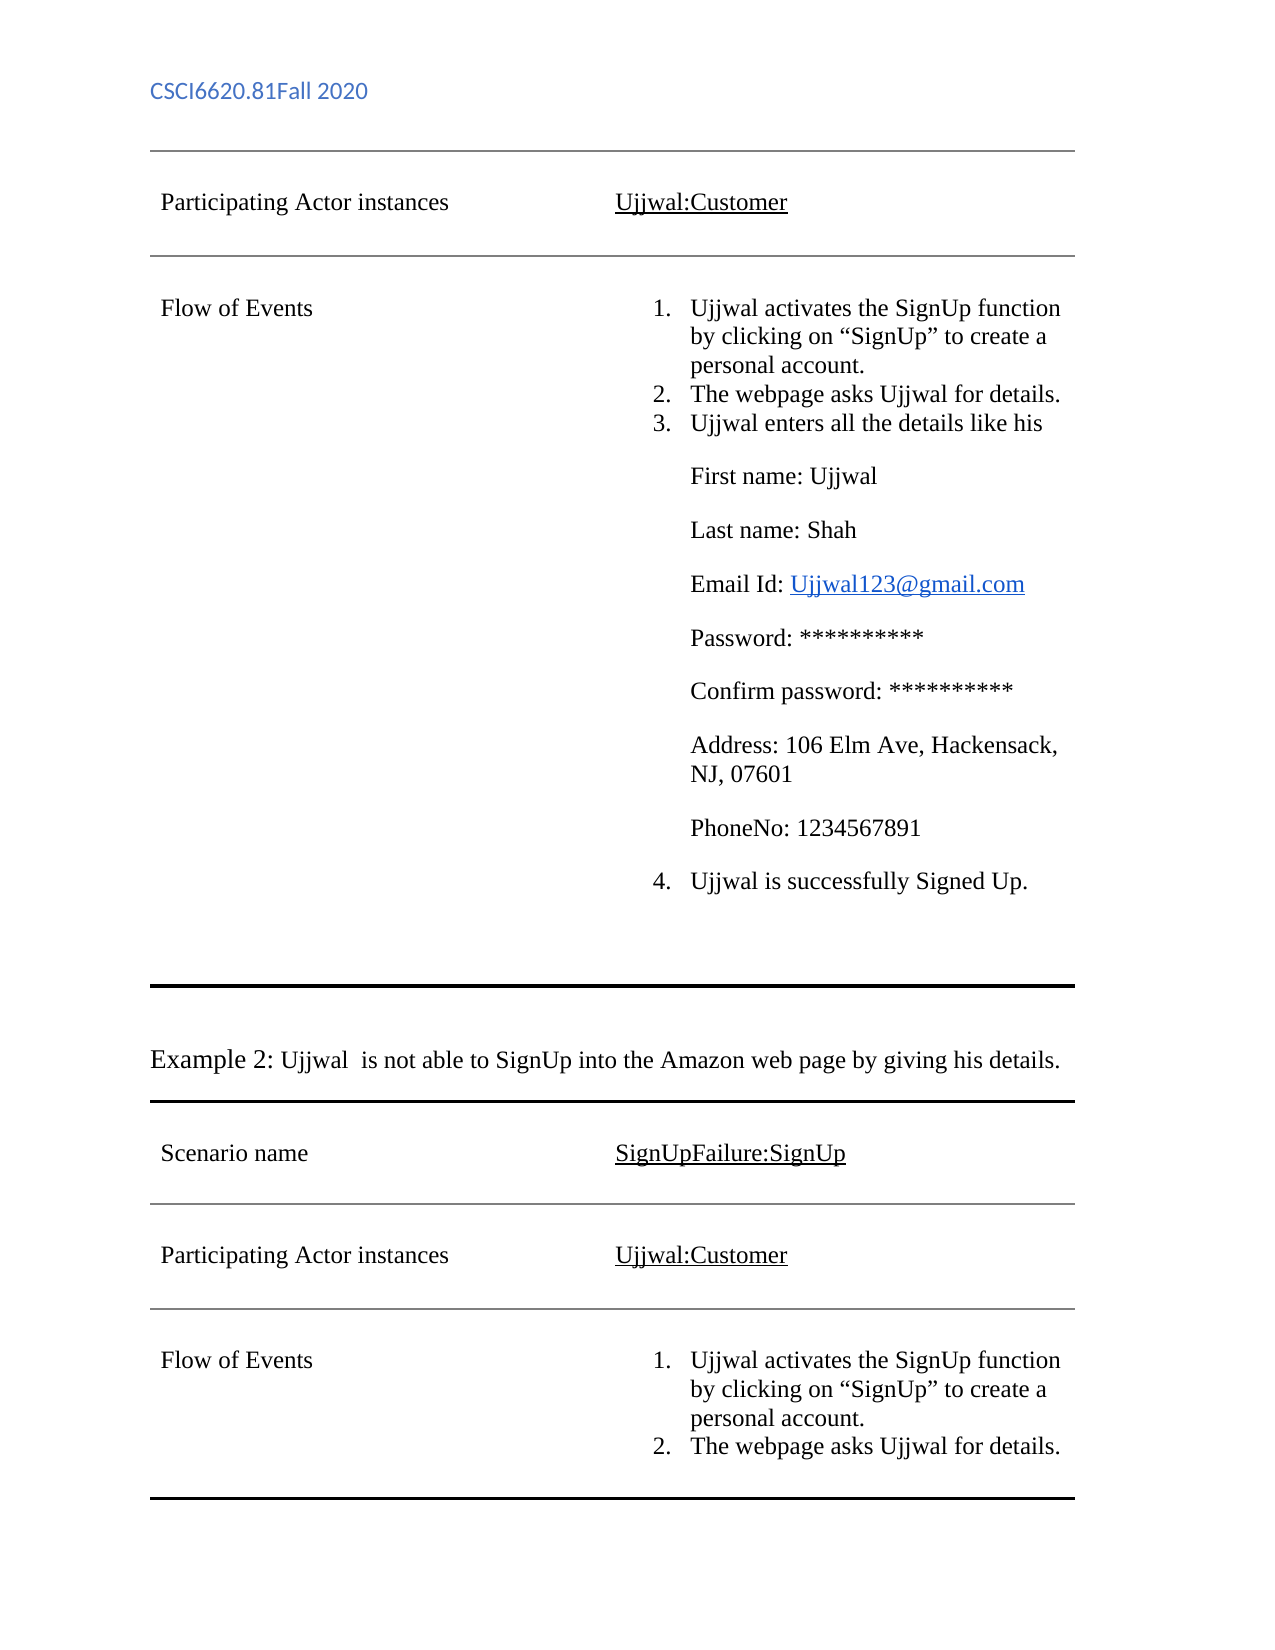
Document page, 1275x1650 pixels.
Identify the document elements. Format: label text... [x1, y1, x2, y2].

table_header SignUpFailure:SignUp [605, 1103, 1075, 1202]
table_cell Ujjwal:Customer [605, 1205, 1075, 1308]
table_cell Ujjwal:Customer [605, 152, 1075, 255]
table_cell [605, 1310, 1075, 1497]
table_header Scenario name [150, 1103, 605, 1202]
table_cell Participating Actor instances [150, 152, 605, 255]
table_cell Flow of Events [150, 257, 605, 984]
table_cell Flow of Events [150, 1310, 605, 1497]
table_cell Participating Actor instances [150, 1205, 605, 1308]
text Example 2: Ujjwal is not able to SignUp into the Amazon web page by giving his details. [150, 1044, 1125, 1075]
table_cell Ujjwal activates the SignUp function by clicking on “SignUp” to create a personal account. The webpage asks Ujjwal for details. Ujjwal enters all the details like his First name: Ujjwal Last name: Shah Email Id: Ujjwal123@gmail.com Password: ********** Confirm password: ********** Address: 106 Elm Ave, Hackensack, NJ, 07601 PhoneNo: 1234567891 Ujjwal is successfully Signed Up. [605, 257, 1075, 984]
